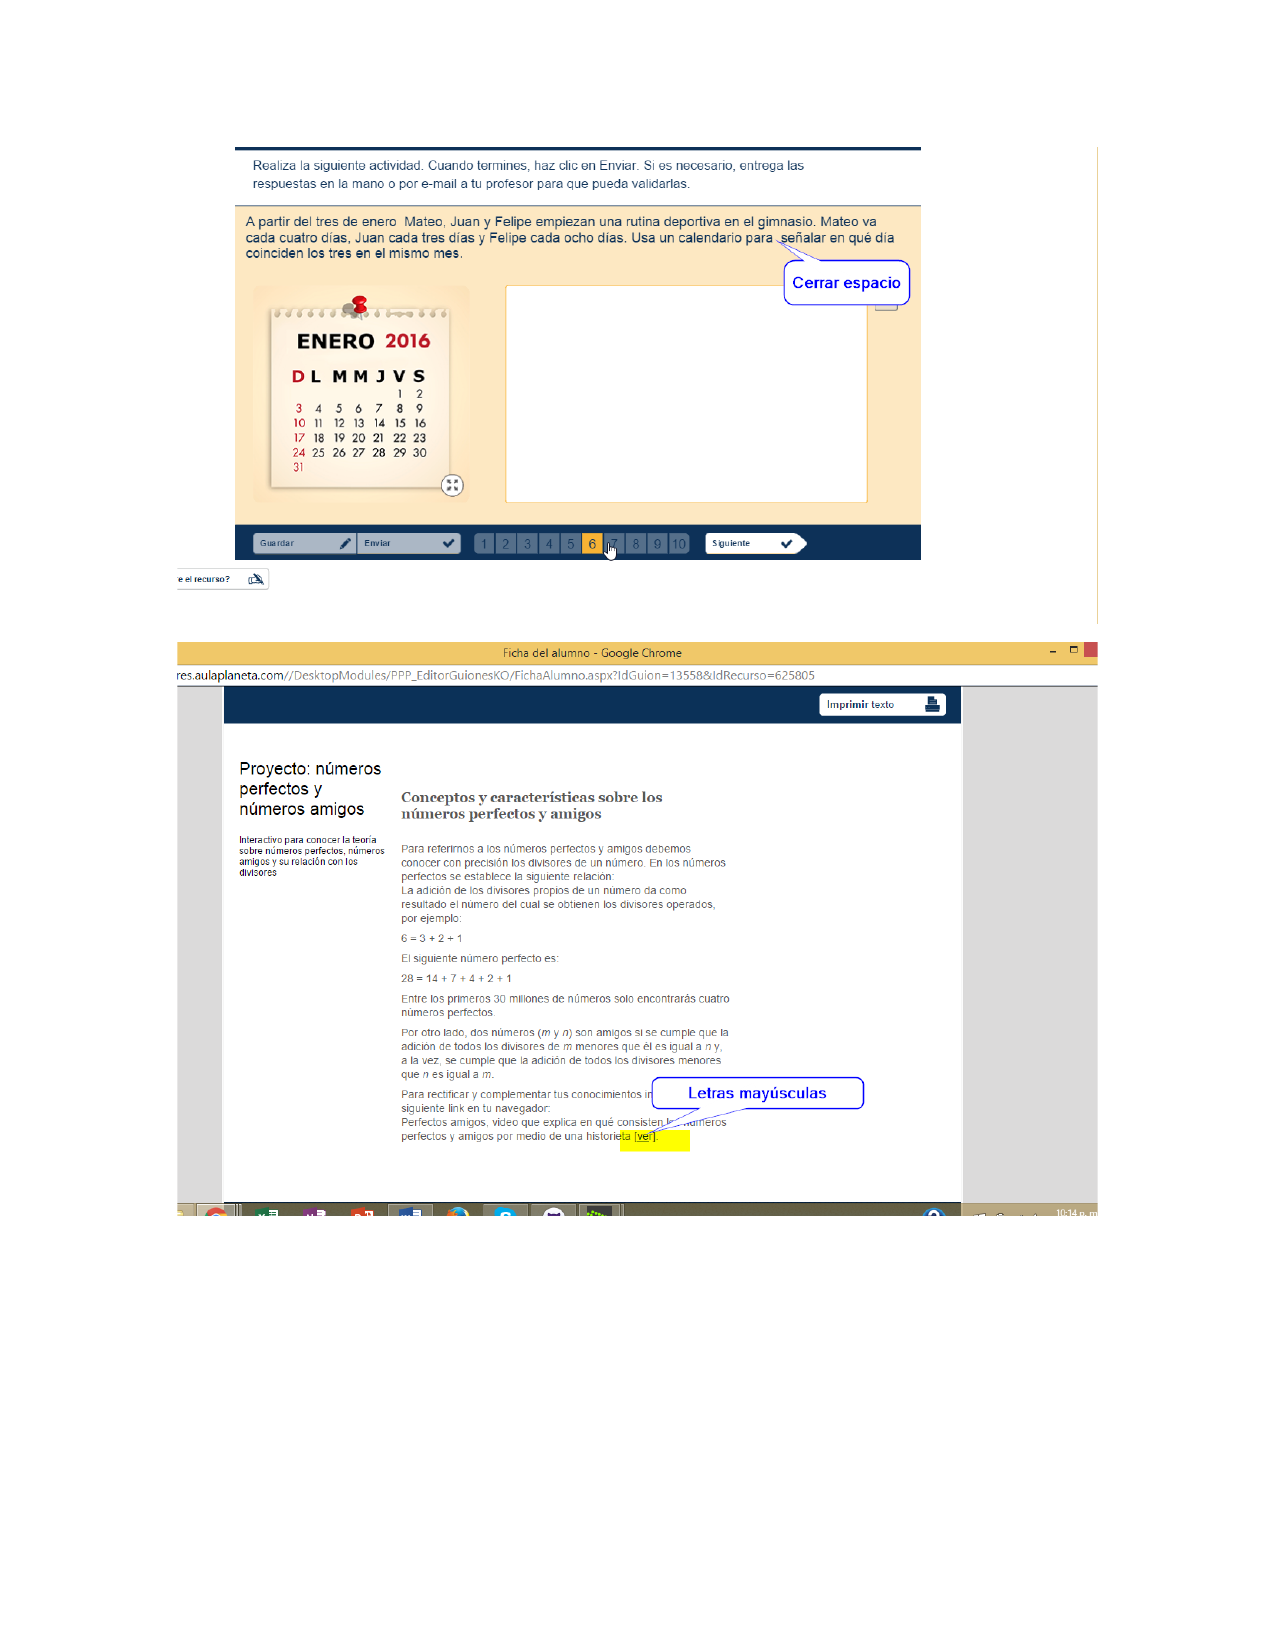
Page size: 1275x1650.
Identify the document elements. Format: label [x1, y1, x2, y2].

picture [177, 642, 1098, 1216]
picture [177, 147, 1098, 624]
